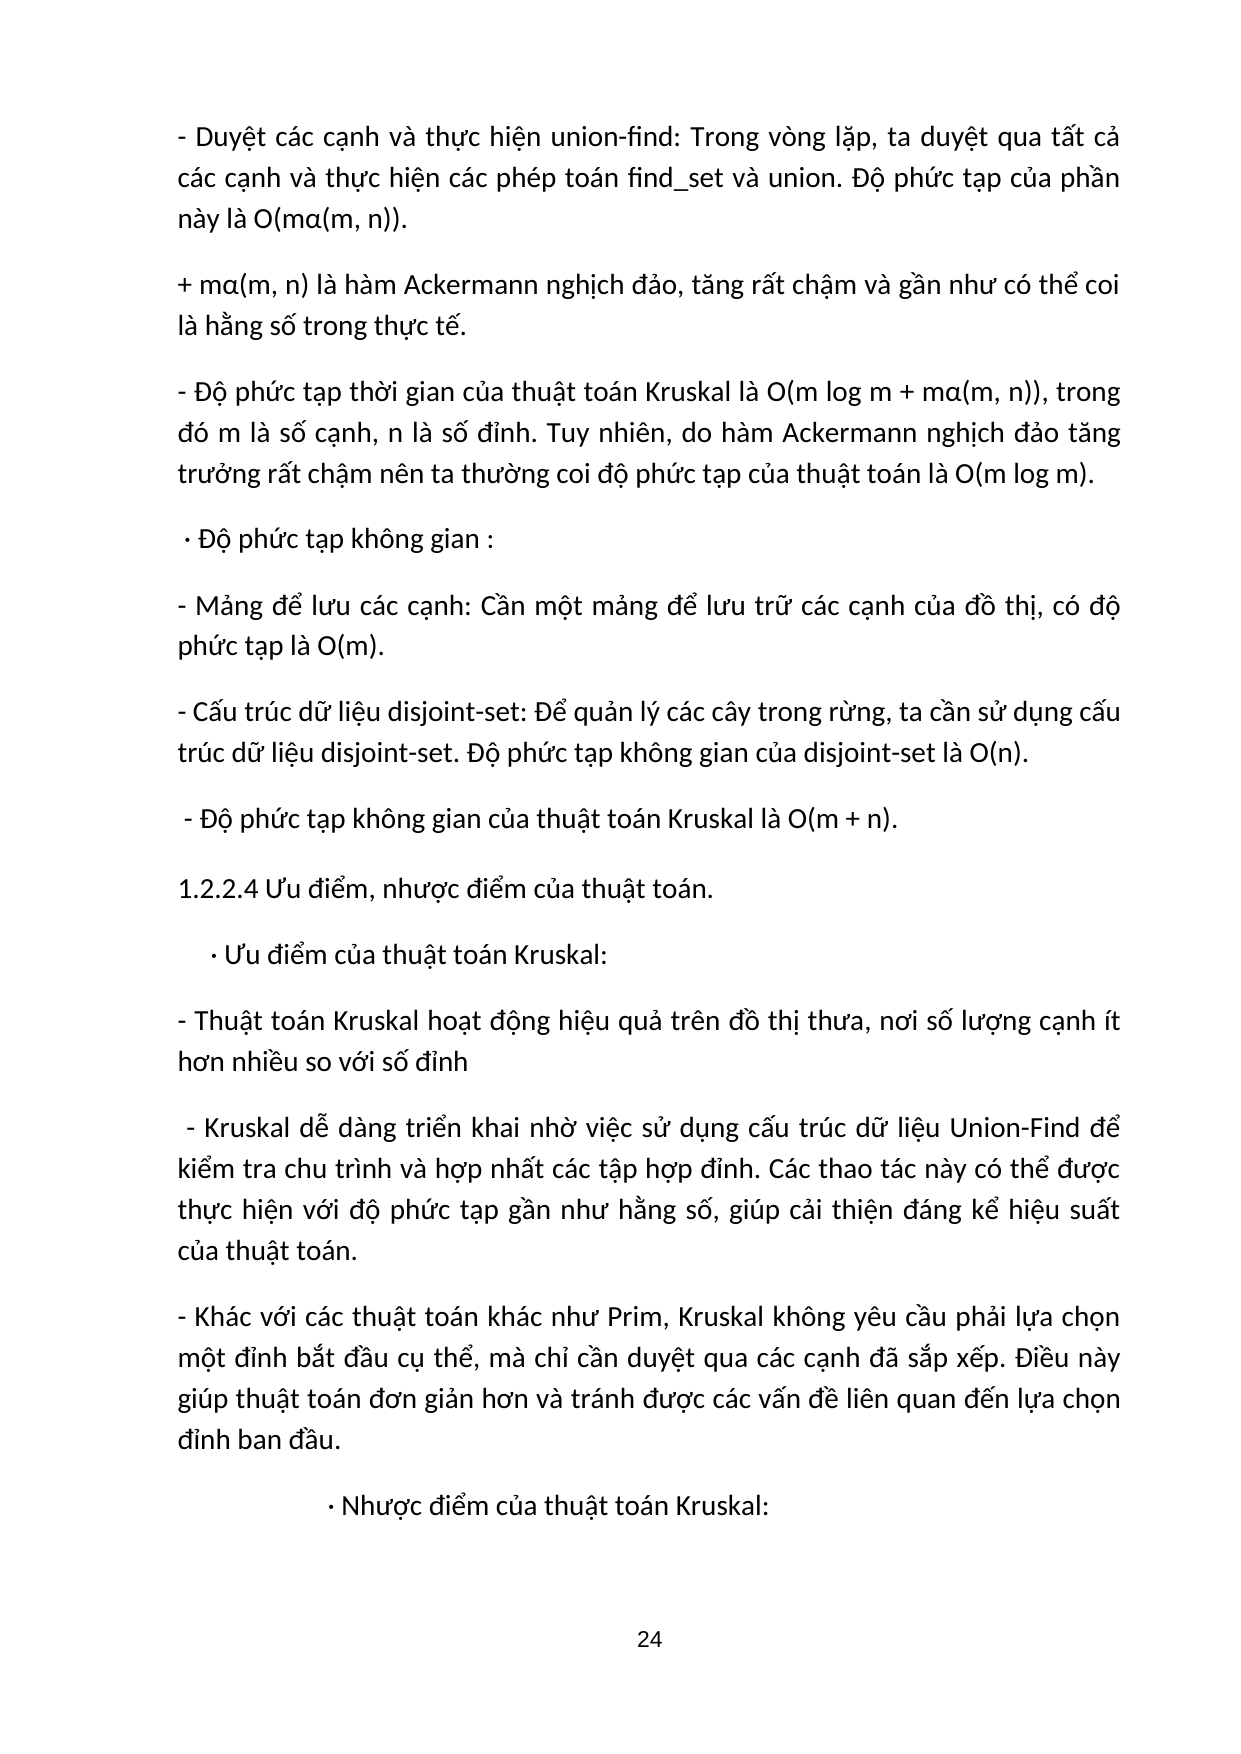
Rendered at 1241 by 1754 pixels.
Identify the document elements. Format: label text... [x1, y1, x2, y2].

text - Mảng để lưu các cạnh: Cần một mảng để lưu trữ các cạnh của đồ thị, có độ phức tạp là O(m). [177, 587, 1122, 663]
text - Cấu trúc dữ liệu disjoint-set: Để quản lý các cây trong rừng, ta cần sử dụng cấu trúc dữ liệu disjoint-set. Độ phức tạp không gian của disjoint-set là O(n). [177, 693, 1122, 770]
text · Độ phức tạp không gian : [177, 521, 1122, 556]
subtitle 1.2.2.4 Ưu điểm, nhược điểm của thuật toán. [177, 870, 1122, 906]
text - Khác với các thuật toán khác như Prim, Kruskal không yêu cầu phải lựa chọn một đỉnh bắt đầu cụ thể, mà chỉ cần duyệt qua các cạnh đã sắp xếp. Điều này giúp thuật toán đơn giản hơn và tránh được các vấn đề liên quan đến lựa chọn đỉnh ban đầu. [177, 1298, 1122, 1456]
text - Thuật toán Kruskal hoạt động hiệu quả trên đồ thị thưa, nơi số lượng cạnh ít hơn nhiều so với số đỉnh [177, 1002, 1122, 1079]
text - Duyệt các cạnh và thực hiện union-find: Trong vòng lặp, ta duyệt qua tất cả các cạnh và thực hiện các phép toán find_set và union. Độ phức tạp của phần này là O(mα(m, n)). [177, 118, 1122, 236]
text · Ưu điểm của thuật toán Kruskal: [177, 936, 1122, 972]
text + mα(m, n) là hàm Ackermann nghịch đảo, tăng rất chậm và gần như có thể coi là hằng số trong thực tế. [177, 266, 1122, 342]
text - Kruskal dễ dàng triển khai nhờ việc sử dụng cấu trúc dữ liệu Union-Find để kiểm tra chu trình và hợp nhất các tập hợp đỉnh. Các thao tác này có thể được thực hiện với độ phức tạp gần như hằng số, giúp cải thiện đáng kể hiệu suất của thuật toán. [177, 1109, 1122, 1268]
text - Độ phức tạp thời gian của thuật toán Kruskal là O(m log m + mα(m, n)), trong đó m là số cạnh, n là số đỉnh. Tuy nhiên, do hàm Ackermann nghịch đảo tăng trưởng rất chậm nên ta thường coi độ phức tạp của thuật toán là O(m log m). [177, 373, 1122, 490]
text · Nhược điểm của thuật toán Kruskal: [177, 1487, 1122, 1522]
text - Độ phức tạp không gian của thuật toán Kruskal là O(m + n). [177, 800, 1122, 836]
